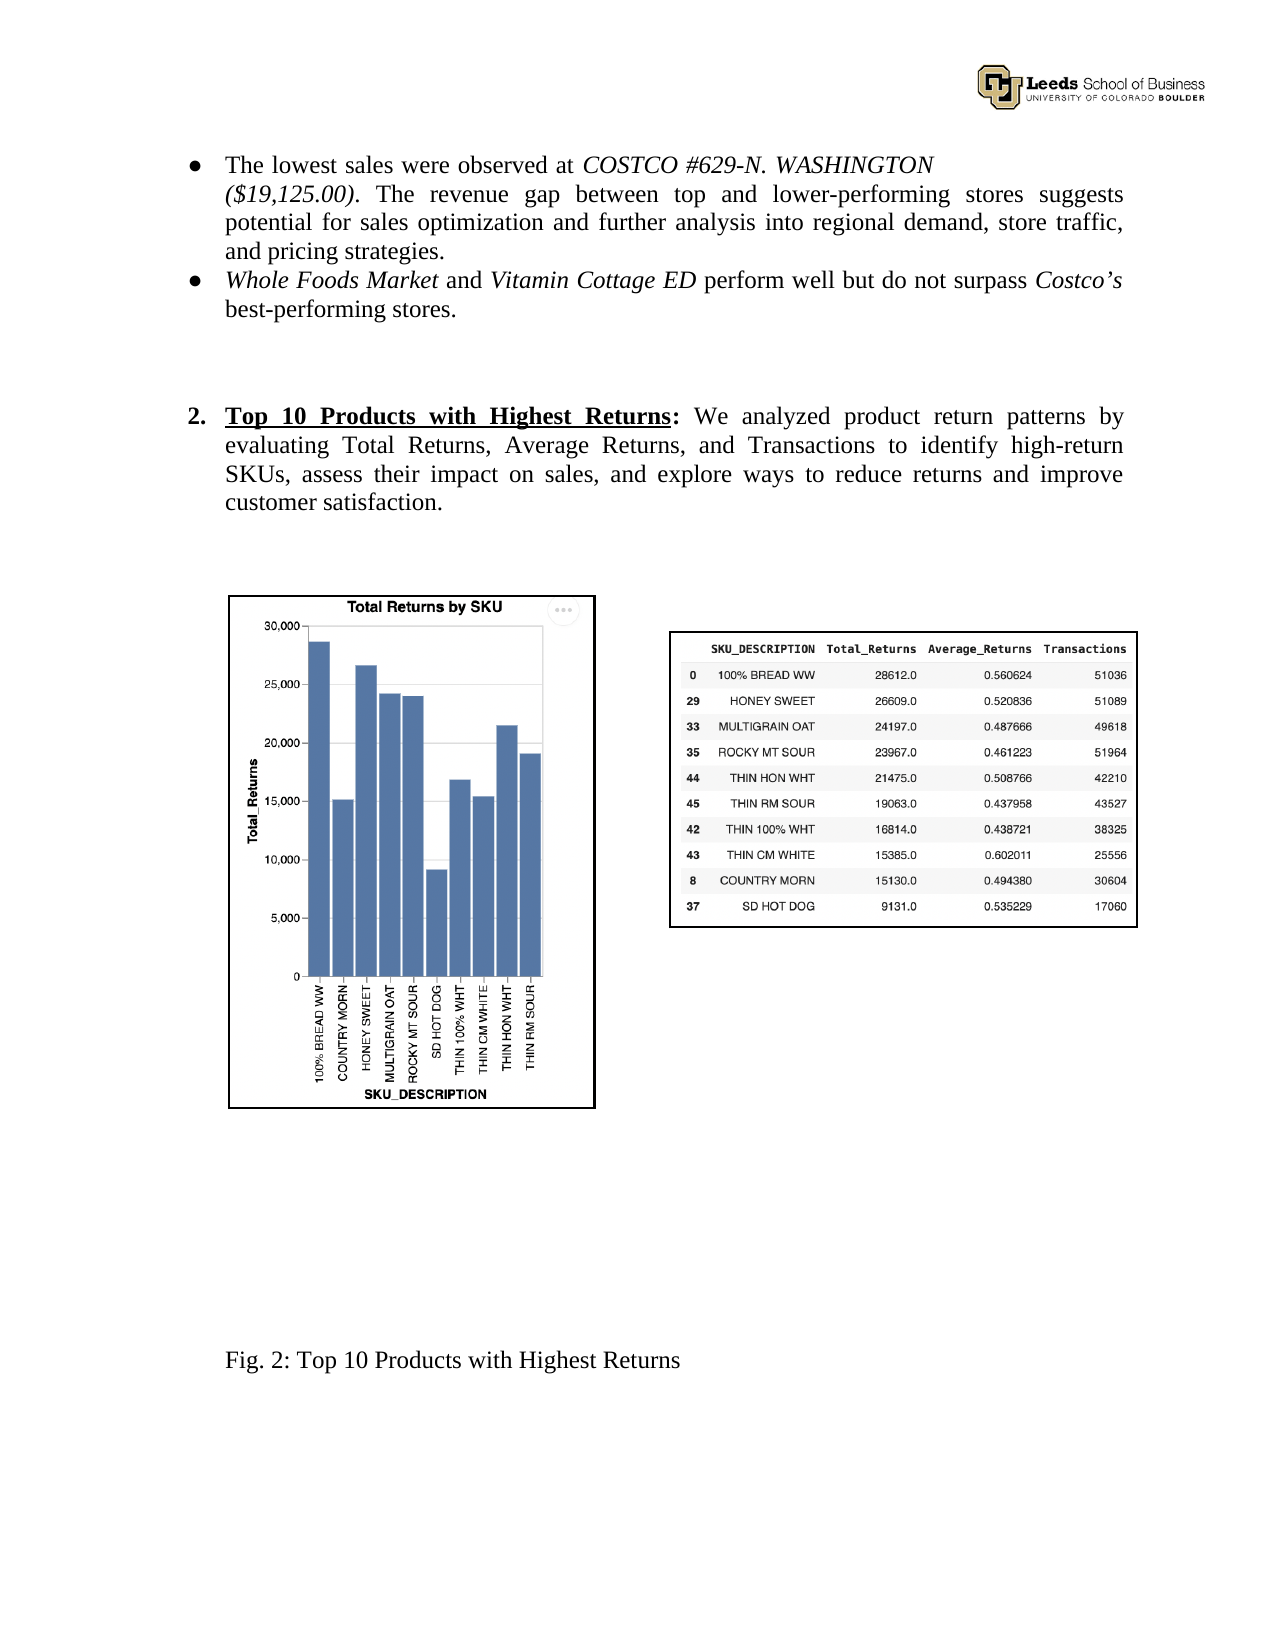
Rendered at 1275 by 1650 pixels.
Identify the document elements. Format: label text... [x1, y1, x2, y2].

list Top 10 Products with Highest Returns: We analyzed product return patterns by evaluating Total Returns, Average Returns, and Transactions to identify high-return SKUs, assess their impact on sales, and explore ways to reduce returns and improve customer satisfaction. [187, 401, 1125, 516]
picture [671, 633, 1136, 926]
picture [230, 597, 593, 1107]
text Fig. 2: Top 10 Products with Highest Returns [225, 1345, 1125, 1374]
list Whole Foods Market and Vitamin Cottage ED perform well but do not surpass Costco’s best-performing stores. [187, 265, 1125, 322]
list The lowest sales were observed at COSTCO #629-N. WASHINGTON ($19,125.00). The revenue gap between top and lower-performing stores suggests potential for sales optimization and further analysis into regional demand, store traffic, and pricing strategies. [187, 150, 1125, 265]
picture [954, 18, 1227, 156]
